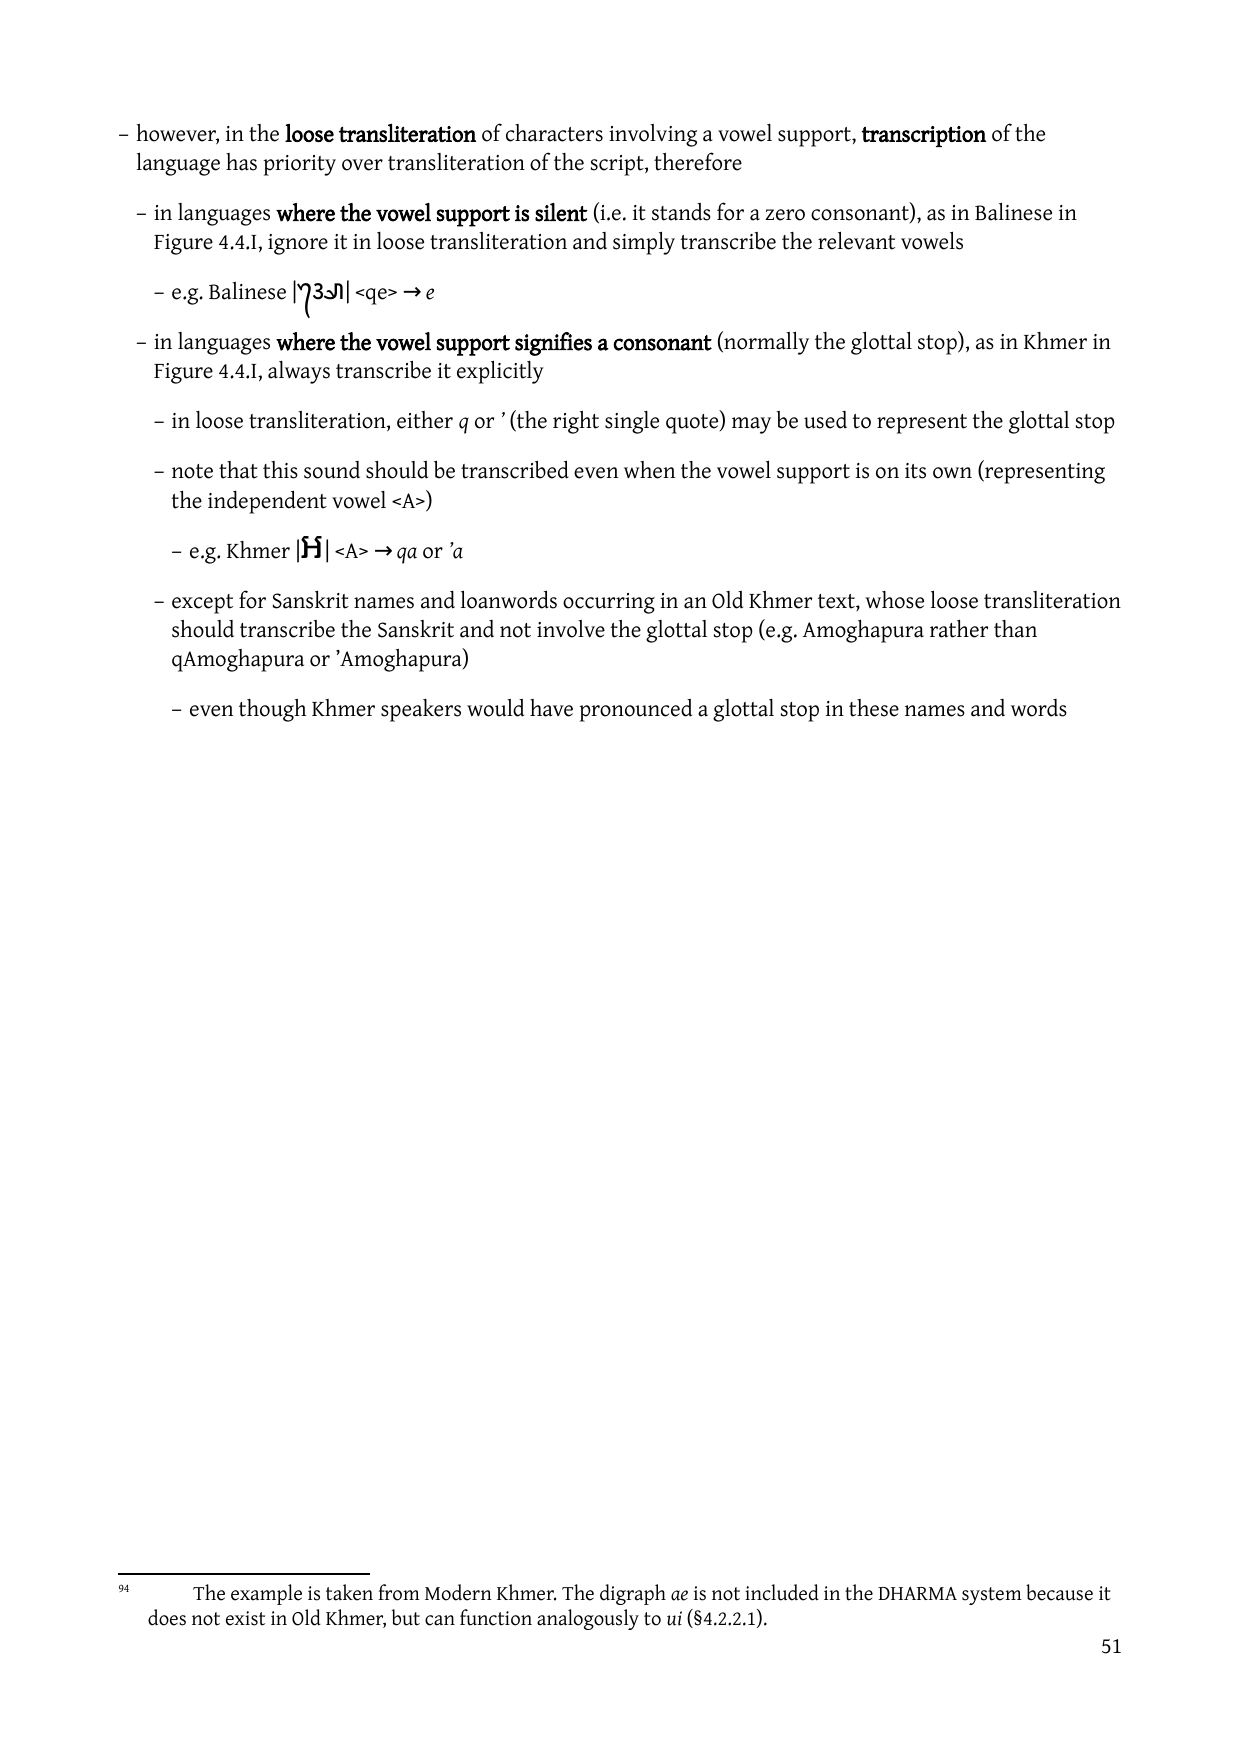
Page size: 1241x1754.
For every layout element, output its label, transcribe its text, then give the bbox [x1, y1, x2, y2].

list in languages where the vowel support signifies a consonant (normally the glottal stop), as in Khmer in Figure 4.4.B, always transcribe it explicitly [136, 326, 1122, 385]
list except for Sanskrit names and loanwords occurring in an Old Khmer text, whose loose transliteration should transcribe the Sanskrit and not involve the glottal stop (e.g. Amoghapura rather than qAmoghapura or ’Amoghapura) [153, 585, 1122, 672]
list e.g. Balinese |ᬅᬾ| <qe> → e [153, 276, 1122, 306]
list even though Khmer speakers would have pronounced a glottal stop in these names and words [171, 693, 1122, 722]
list in languages where the vowel support is silent (i.e. it stands for a zero consonant), as in Balinese in Figure 4.4.B, ignore it in loose transliteration and simply transcribe the relevant vowels [136, 197, 1122, 256]
list note that this sound should be transcribed even when the vowel support is on its own (representing the independent vowel <A>) [153, 456, 1122, 514]
list e.g. Khmer |អ| <A> → qa or ’a [171, 535, 1122, 564]
list in loose transliteration, either q or ’ (the right single quote) may be used to represent the glottal stop [153, 406, 1122, 435]
list however, in the loose transliteration of characters involving a vowel support, transcription of the language has priority over transliteration of the script, therefore [118, 118, 1122, 176]
